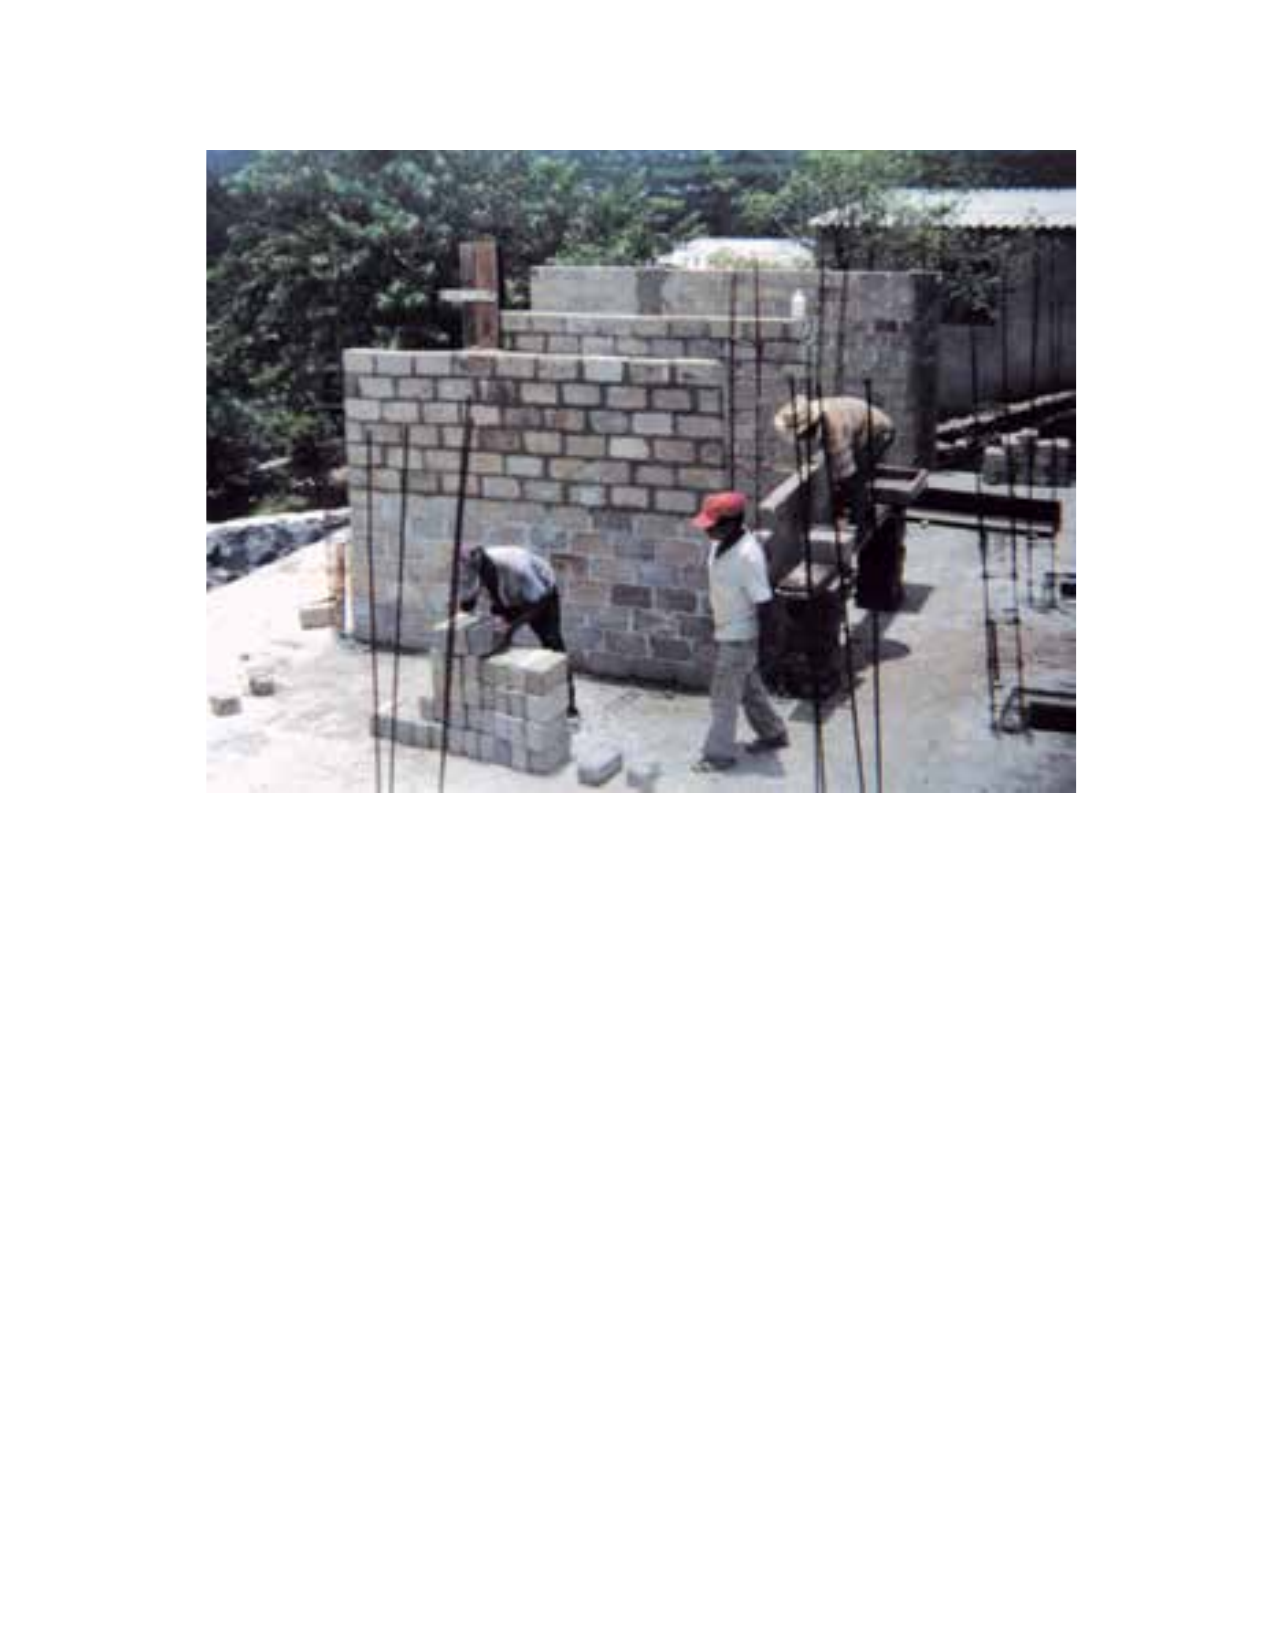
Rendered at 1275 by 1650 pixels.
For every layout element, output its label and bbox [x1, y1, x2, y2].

picture [206, 150, 1077, 793]
